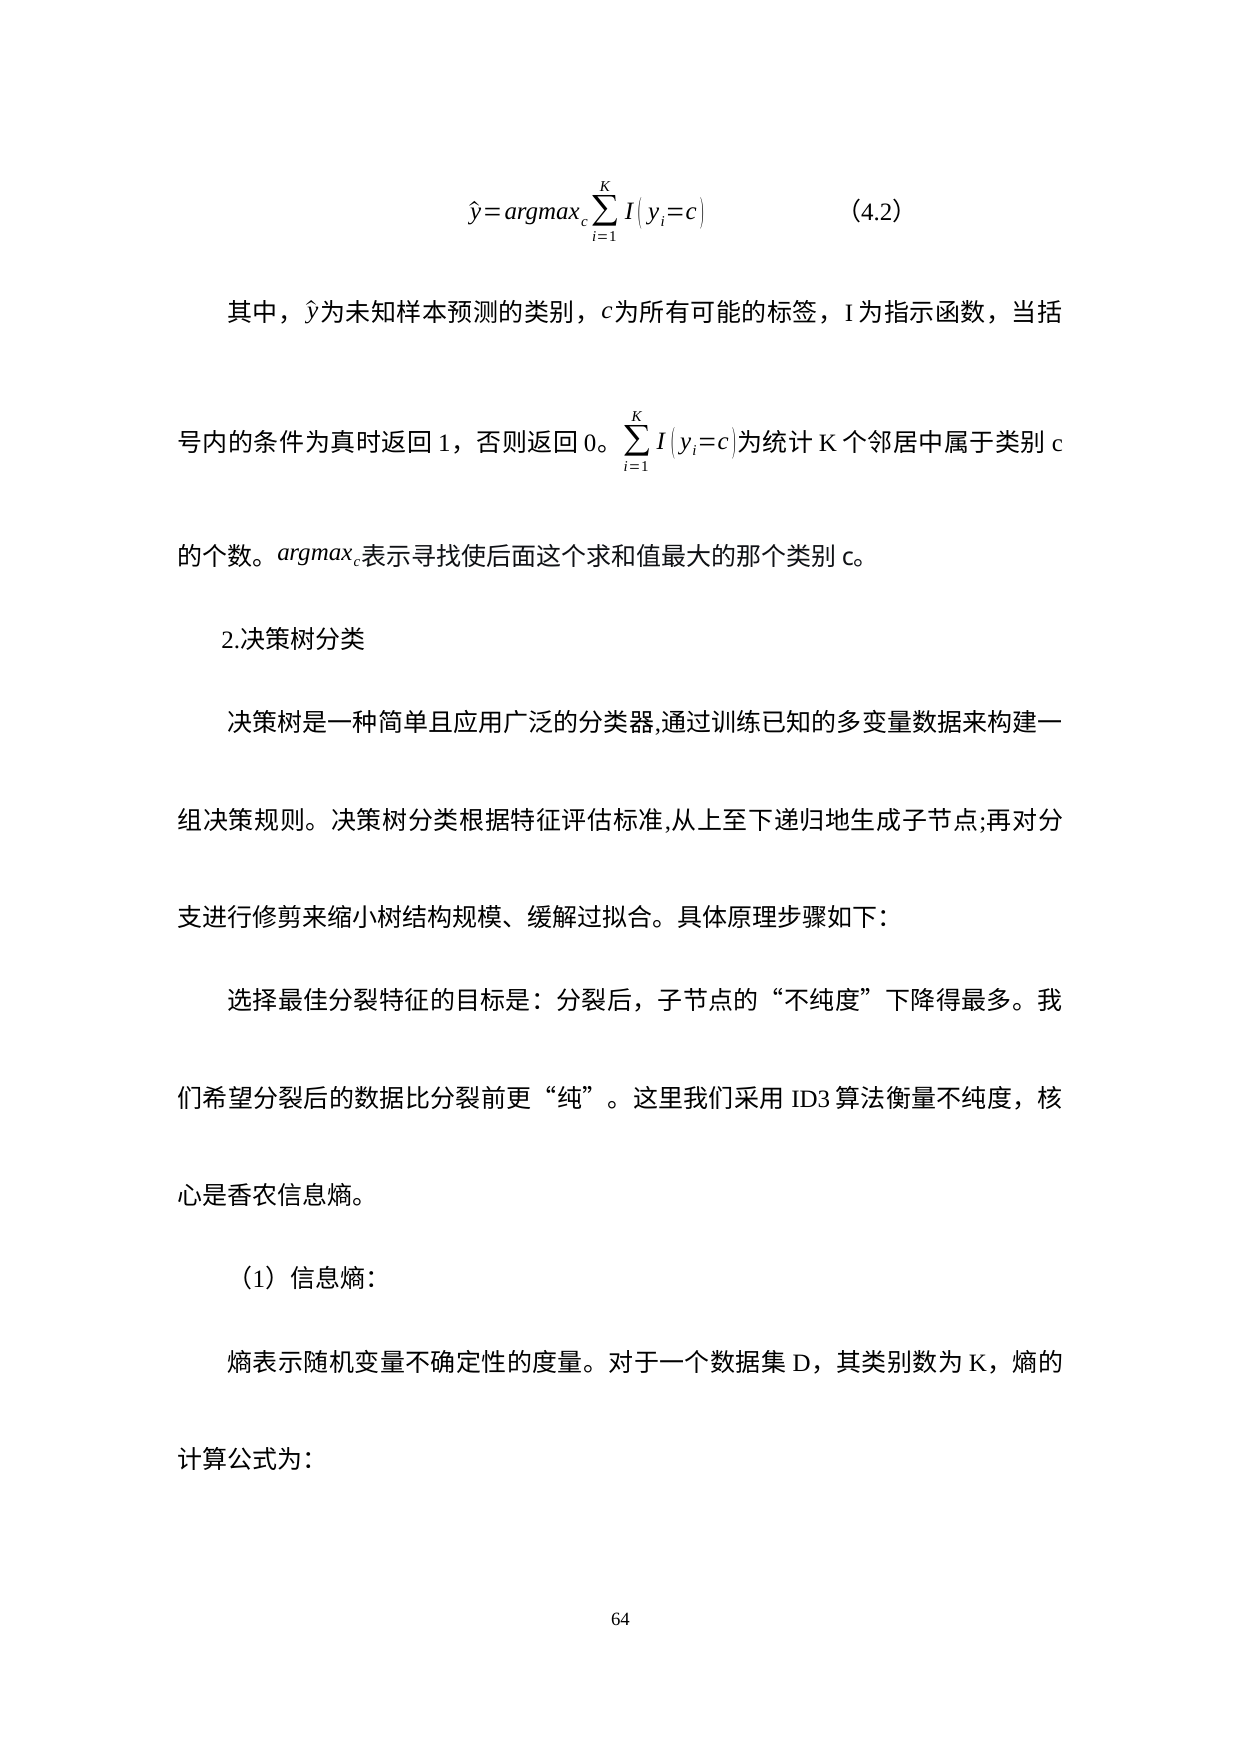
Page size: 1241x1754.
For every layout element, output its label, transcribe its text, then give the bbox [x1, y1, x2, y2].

text 2.决策树分类 [177, 605, 1063, 670]
text （4.2） [177, 163, 1063, 260]
text 熵表示随机变量不确定性的度量。对于一个数据集D，其类别数为K，熵的计算公式为： [177, 1328, 1063, 1490]
text 决策树是一种简单且应用广泛的分类器,通过训练已知的多变量数据来构建一组决策规则。决策树分类根据特征评估标准,从上至下递归地生成子节点;再对分支进行修剪来缩小树结构规模、缓解过拟合。具体原理步骤如下： [177, 688, 1063, 948]
text 选择最佳分裂特征的目标是：分裂后，子节点的“不纯度”下降得最多。我们希望分裂后的数据比分裂前更“纯”。这里我们采用ID3算法衡量不纯度，核心是香农信息熵。 [177, 966, 1063, 1226]
text 其中，为未知样本预测的类别，为所有可能的标签，I为指示函数，当括号内的条件为真时返回1，否则返回0。为统计K个邻居中属于类别c的个数。表示寻找使后面这个求和值最大的那个类别c。 [177, 278, 1063, 587]
text （1）信息熵： [177, 1244, 1063, 1309]
